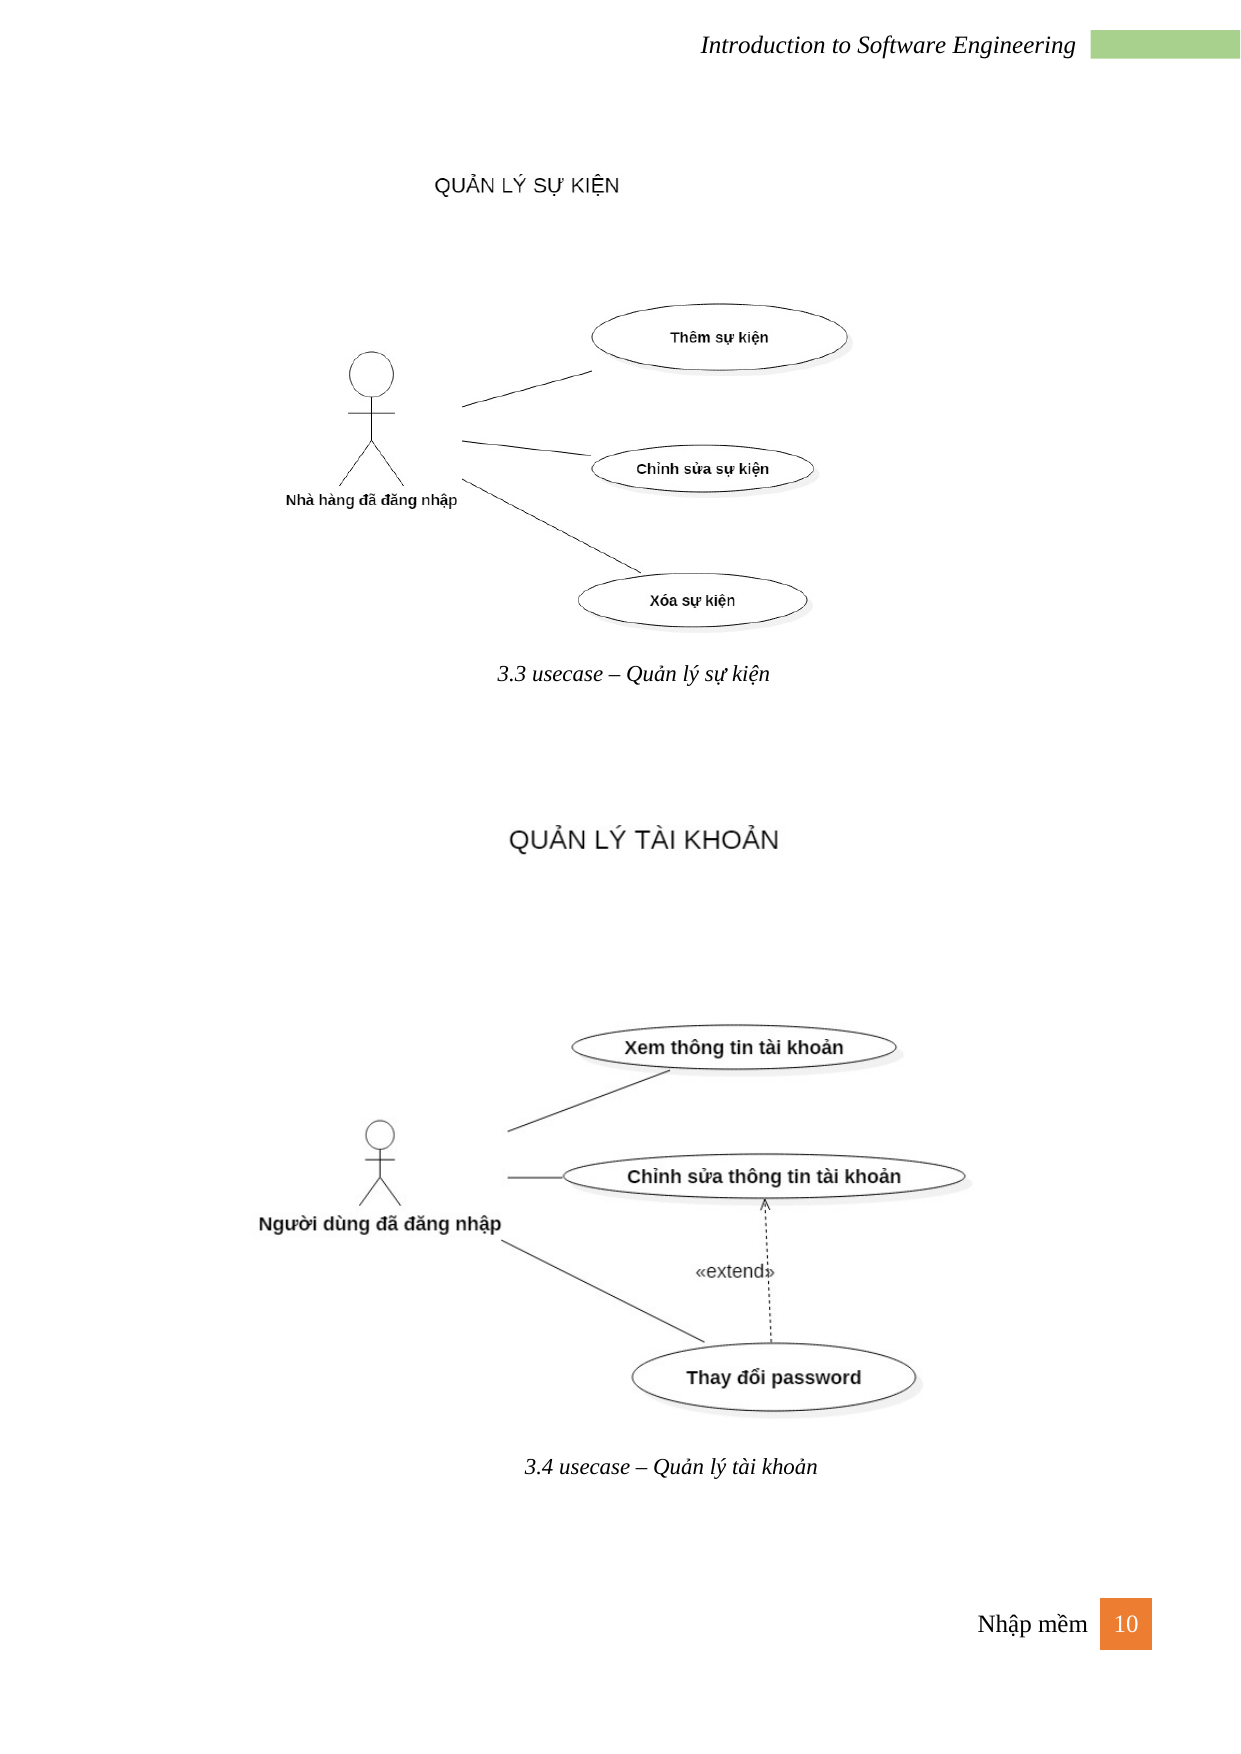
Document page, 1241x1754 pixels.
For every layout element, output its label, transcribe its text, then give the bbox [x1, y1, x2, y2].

picture [243, 808, 1008, 1454]
text 3.4 usecase – Quản lý tài khoản [118, 1158, 1152, 1479]
picture [273, 161, 996, 660]
